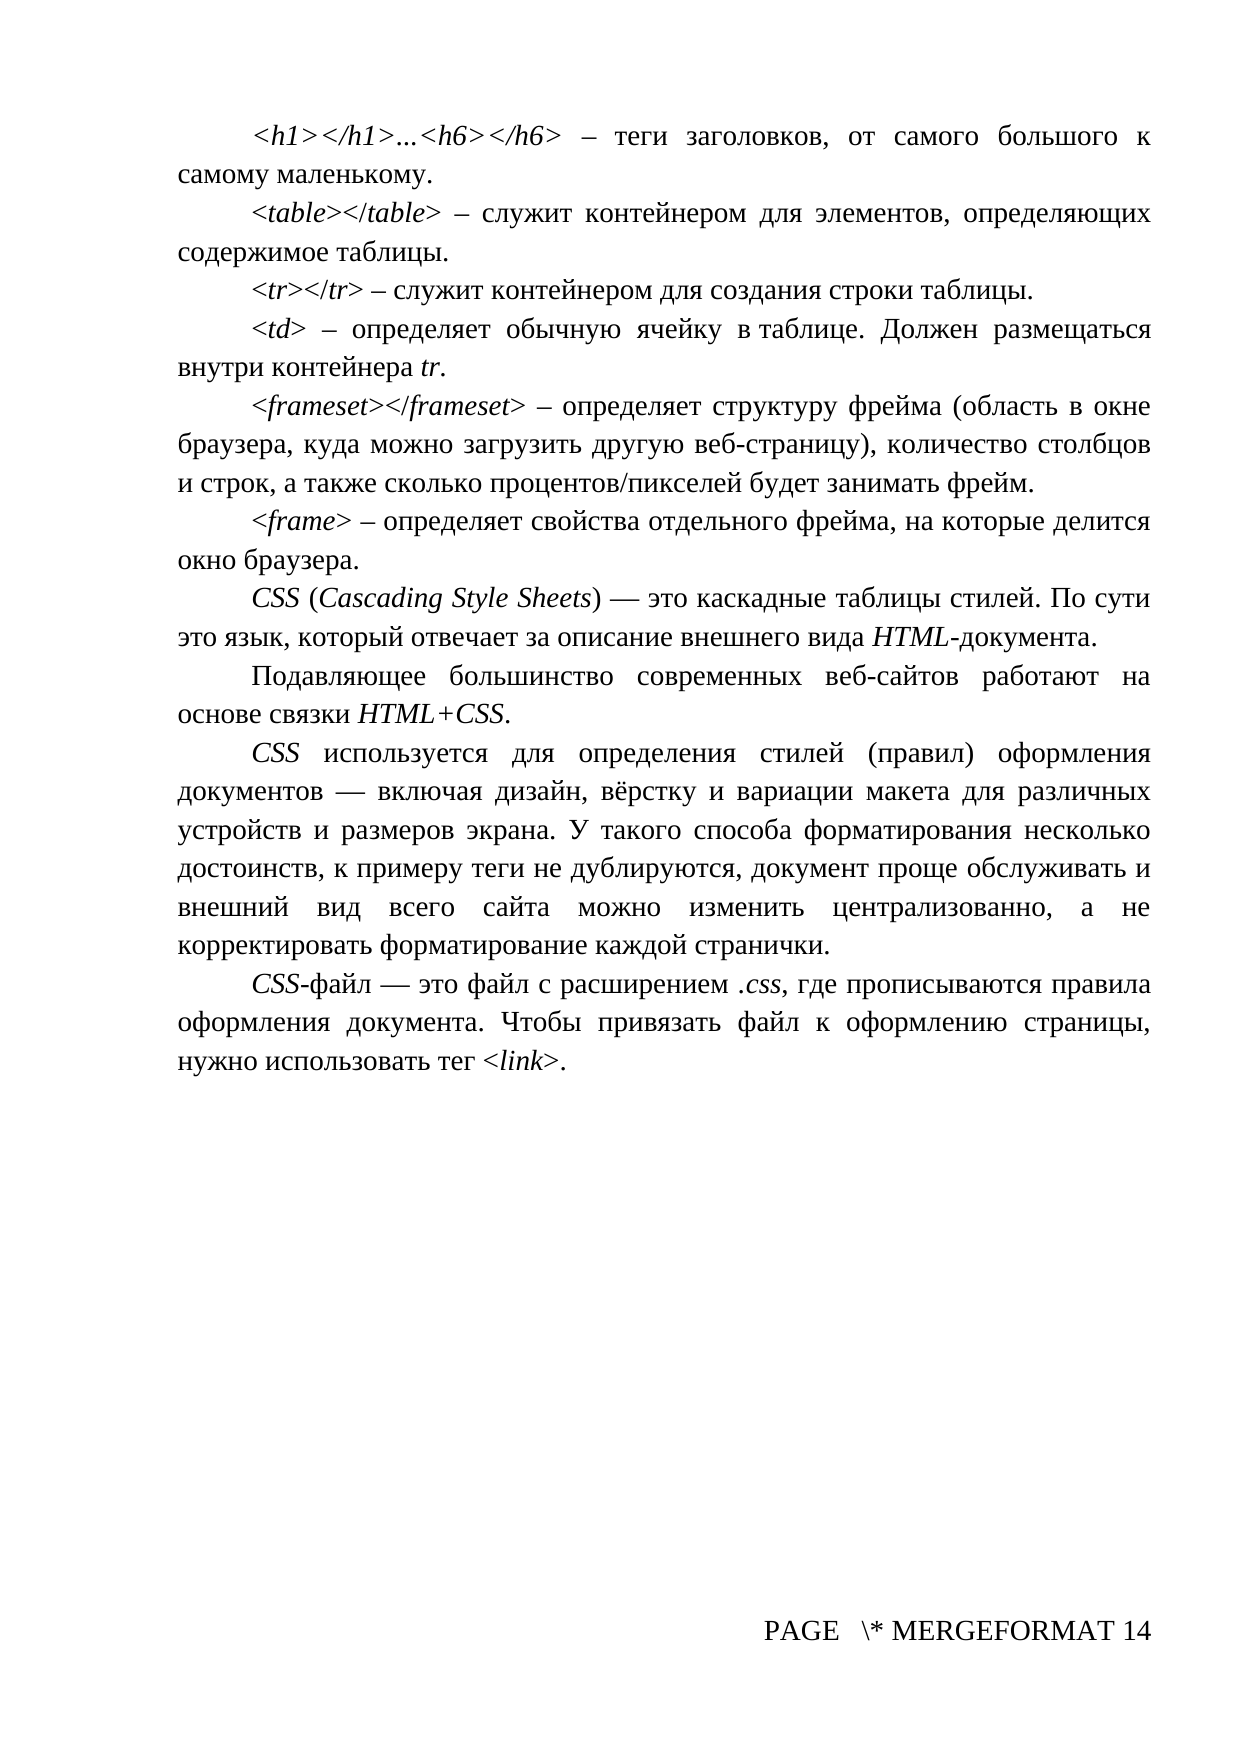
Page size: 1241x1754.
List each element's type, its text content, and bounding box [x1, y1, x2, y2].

text Подавляющее большинство современных веб-сайтов работают на основе связки HTML+CSS. [177, 658, 1152, 730]
text <frameset></frameset> – определяет структуру фрейма (область в окне браузера, куда можно загрузить другую веб-страницу), количество столбцов и строк, а также сколько процентов/пикселей будет занимать фрейм. [177, 388, 1152, 498]
text <h1></h1>...<h6></h6> – теги заголовков, от самого большого к самому маленькому. [177, 118, 1152, 190]
text <tr></tr> – служит контейнером для создания строки таблицы. [177, 272, 1152, 306]
text CSS используется для определения стилей (правил) оформления документов — включая дизайн, вёрстку и вариации макета для различных устройств и размеров экрана. У такого способа форматирования несколько достоинств, к примеру теги не дублируются, документ проще обслуживать и внешний вид всего сайта можно изменить централизованно, а не корректировать форматирование каждой странички. [177, 735, 1152, 961]
text CSS-файл — это файл с расширением .css, где прописываются правила оформления документа. Чтобы привязать файл к оформлению страницы, нужно использовать тег <link>. [177, 966, 1152, 1077]
text CSS (Cascading Style Sheets) — это каскадные таблицы стилей. По сути это язык, который отвечает за описание внешнего вида HTML-документа. [177, 581, 1152, 653]
text <frame> – определяет свойства отдельного фрейма, на которые делится окно браузера. [177, 503, 1152, 576]
text <table></table> – служит контейнером для элементов, определяющих содержимое таблицы. [177, 195, 1152, 267]
text <td> – определяет обычную ячейку в таблице. Должен размещаться внутри контейнера tr. [177, 311, 1152, 383]
